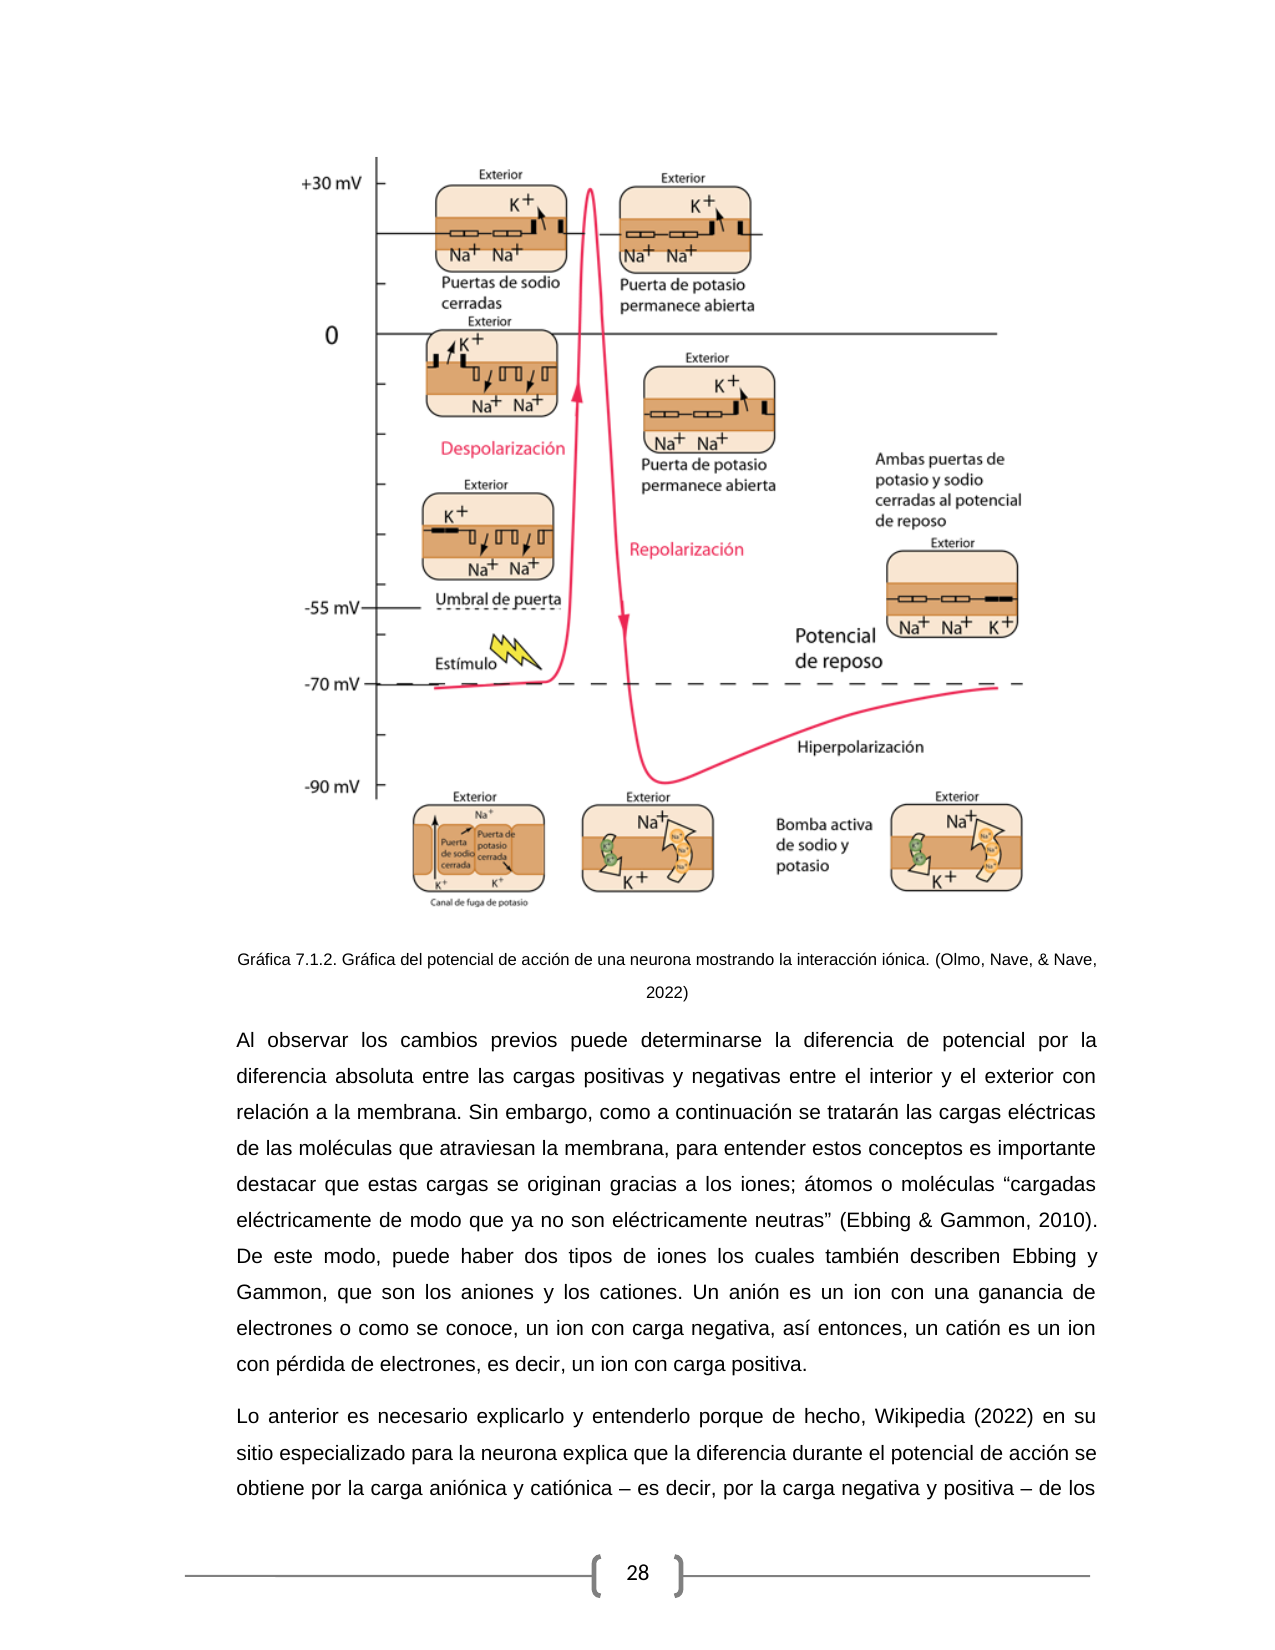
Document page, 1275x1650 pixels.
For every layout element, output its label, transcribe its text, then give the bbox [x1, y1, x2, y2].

text Al observar los cambios previos puede determinarse la diferencia de potencial por la diferencia absoluta entre las cargas positivas y negativas entre el interior y el exterior con relación a la membrana. Sin embargo, como a continuación se tratarán las cargas eléctricas de las moléculas que atraviesan la membrana, para entender estos conceptos es importante destacar que estas cargas se originan gracias a los iones; átomos o moléculas “cargadas eléctricamente de modo que ya no son eléctricamente neutras” . De este modo, puede haber dos tipos de iones los cuales también describen Ebbing y Gammon, que son los aniones y los cationes. Un anión es un ion con una ganancia de electrones o como se conoce, un ion con carga negativa, así entonces, un catión es un ion con pérdida de electrones, es decir, un ion con carga positiva. [236, 1028, 1098, 1376]
text Gráfica 7.1.2. Gráfica del potencial de acción de una neurona mostrando la interacción iónica. [236, 950, 1098, 1002]
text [236, 1404, 1098, 1500]
picture [292, 147, 1042, 920]
